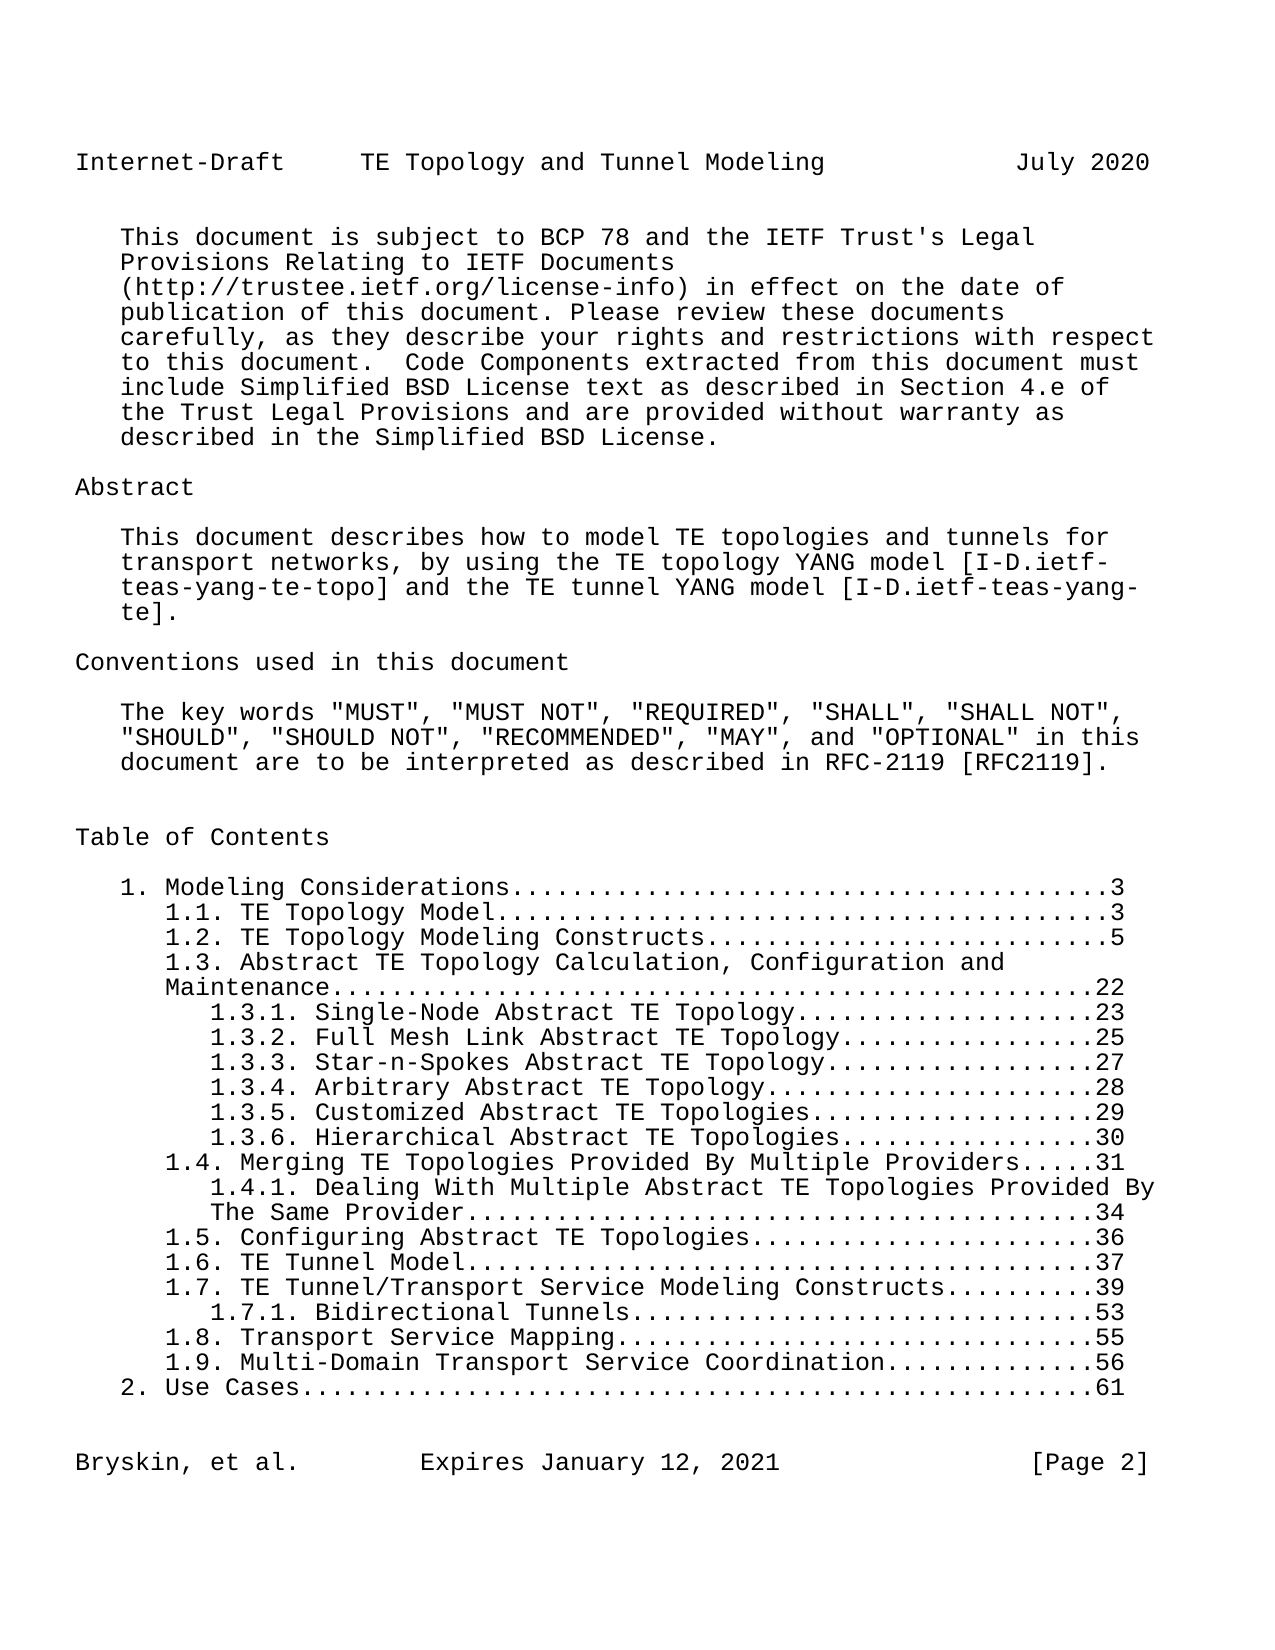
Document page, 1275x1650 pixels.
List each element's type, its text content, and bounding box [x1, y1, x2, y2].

text Conventions used in this document [75, 650, 1158, 675]
text "SHOULD", "SHOULD NOT", "RECOMMENDED", "MAY", and "OPTIONAL" in this document are to be interpreted as described in RFC-2119 [RFC2119]. [120, 725, 1158, 775]
text 1.8. Transport Service Mapping 55 [165, 1325, 1158, 1350]
text Abstract [75, 475, 1158, 500]
text 1.1. TE Topology Model 3 [165, 900, 1158, 925]
text 1.3.1. Single-Node Abstract TE Topology 23 [210, 1000, 1158, 1025]
text 1.3.6. Hierarchical Abstract TE Topologies 30 [210, 1125, 1158, 1150]
text 1.9. Multi-Domain Transport Service Coordination 56 [165, 1350, 1158, 1375]
text (http://trustee.ietf.org/license-info) in effect on the date of publication of this document. Please review these documents carefully, as they describe your rights and restrictions with respect to this document. Code Components extracted from this document must include Simplified BSD License text as described in Section 4.e of the Trust Legal Provisions and are provided without warranty as described in the Simplified BSD License. [120, 275, 1158, 450]
text 1.3.2. Full Mesh Link Abstract TE Topology 25 [210, 1025, 1158, 1050]
text 1.4.1. Dealing With Multiple Abstract TE Topologies Provided By The Same Provider 34 [210, 1175, 1158, 1225]
text This document describes how to model TE topologies and tunnels for transport networks, by using the TE topology YANG model [I-D.ietf-teas-yang-te-topo] and the TE tunnel YANG model [I-D.ietf-teas-yang-te]. [120, 525, 1158, 625]
text 1.2. TE Topology Modeling Constructs 5 [165, 925, 1158, 950]
text 1.3.3. Star-n-Spokes Abstract TE Topology 27 [210, 1050, 1158, 1075]
text 1.3.5. Customized Abstract TE Topologies 29 [210, 1100, 1158, 1125]
text 1. Modeling Considerations 3 [120, 875, 1158, 900]
text 1.3.4. Arbitrary Abstract TE Topology 28 [210, 1075, 1158, 1100]
text The key words "MUST", "MUST NOT", "REQUIRED", "SHALL", "SHALL NOT", [120, 700, 1158, 725]
text 1.7.1. Bidirectional Tunnels 53 [210, 1300, 1158, 1325]
text 1.6. TE Tunnel Model 37 [165, 1250, 1158, 1275]
text Table of Contents [75, 825, 1158, 850]
text 1.3. Abstract TE Topology Calculation, Configuration and Maintenance 22 [165, 950, 1158, 1000]
text 2. Use Cases 61 [120, 1375, 1158, 1400]
text 1.4. Merging TE Topologies Provided By Multiple Providers 31 [165, 1150, 1158, 1175]
text 1.7. TE Tunnel/Transport Service Modeling Constructs 39 [165, 1275, 1158, 1300]
text 1.5. Configuring Abstract TE Topologies 36 [165, 1225, 1158, 1250]
text This document is subject to BCP 78 and the IETF Trust's Legal Provisions Relating to IETF Documents [120, 225, 1158, 275]
